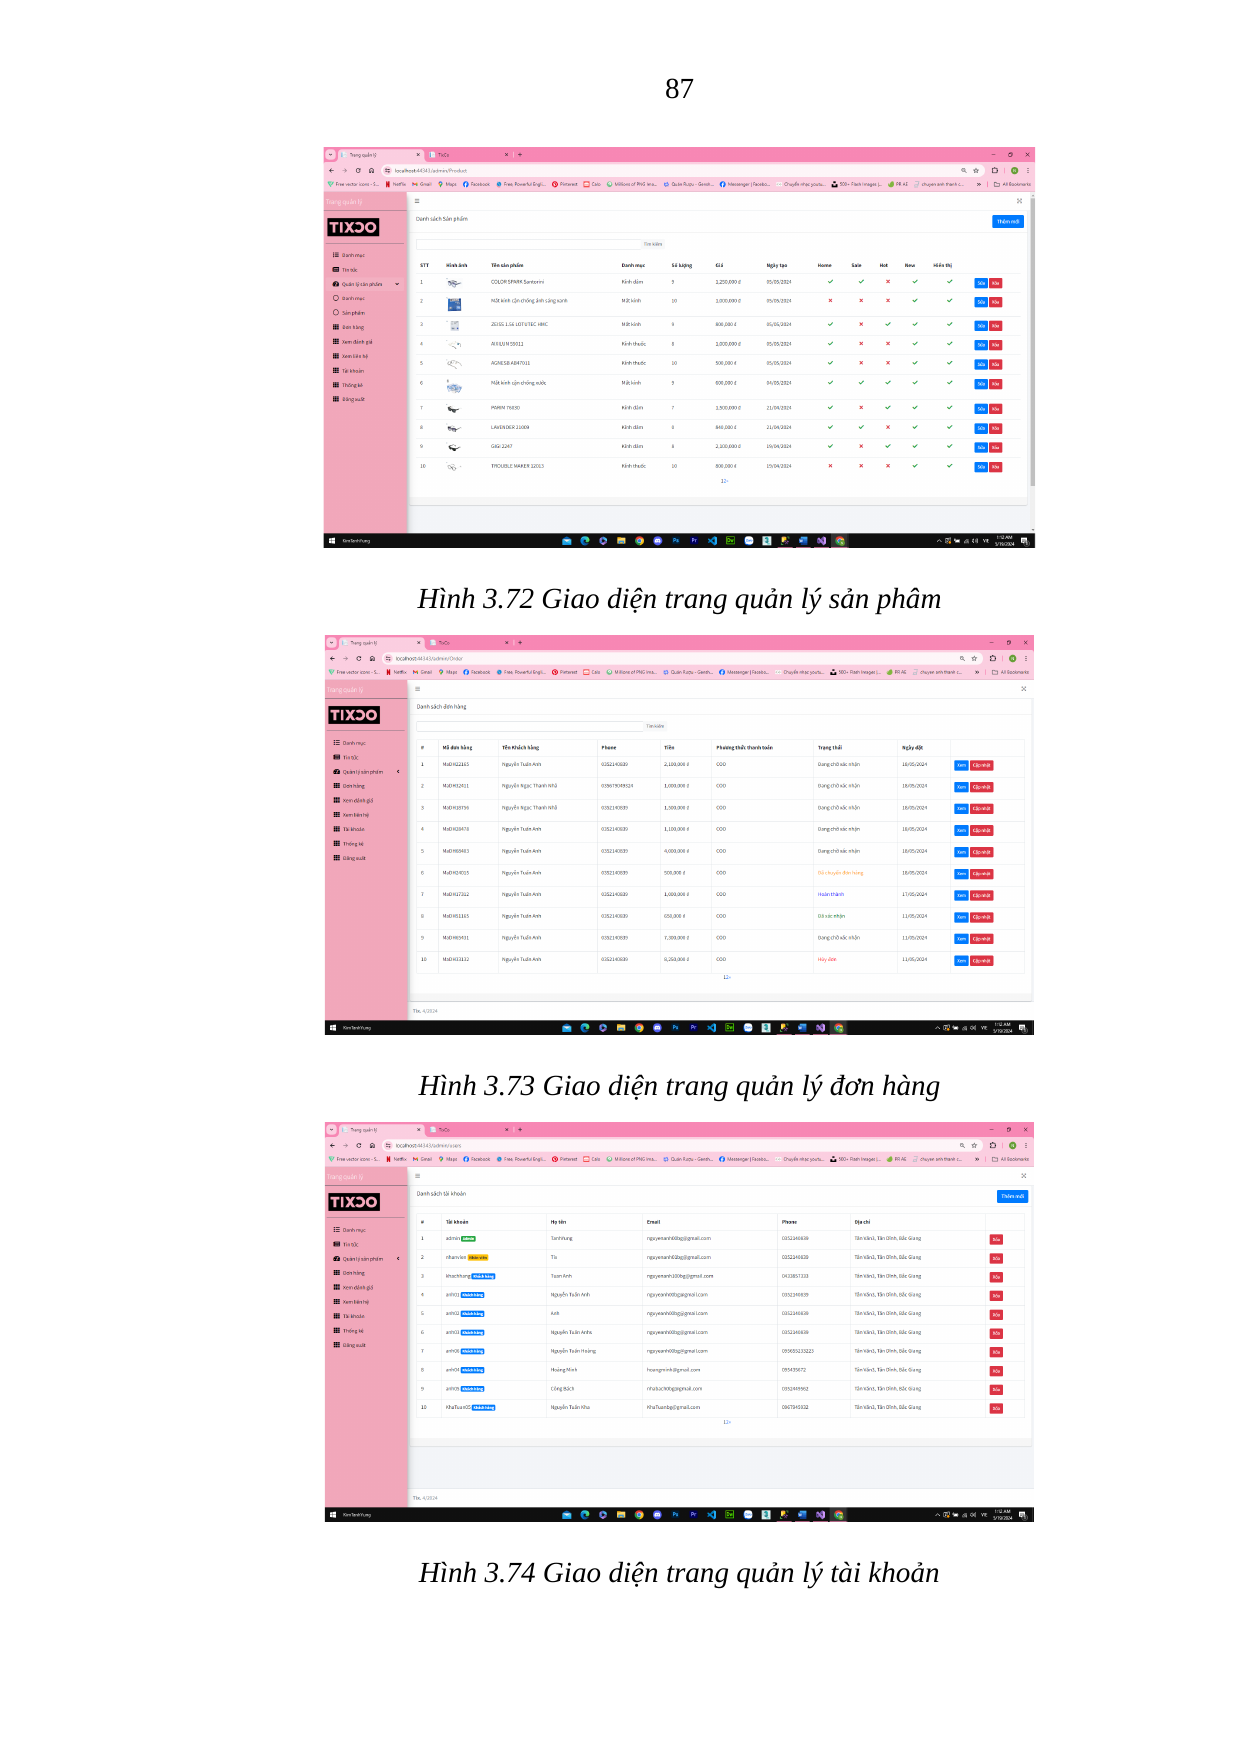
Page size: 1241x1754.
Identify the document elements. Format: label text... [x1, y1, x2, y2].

picture [324, 635, 1034, 1035]
picture [324, 1122, 1034, 1522]
picture [323, 147, 1035, 548]
